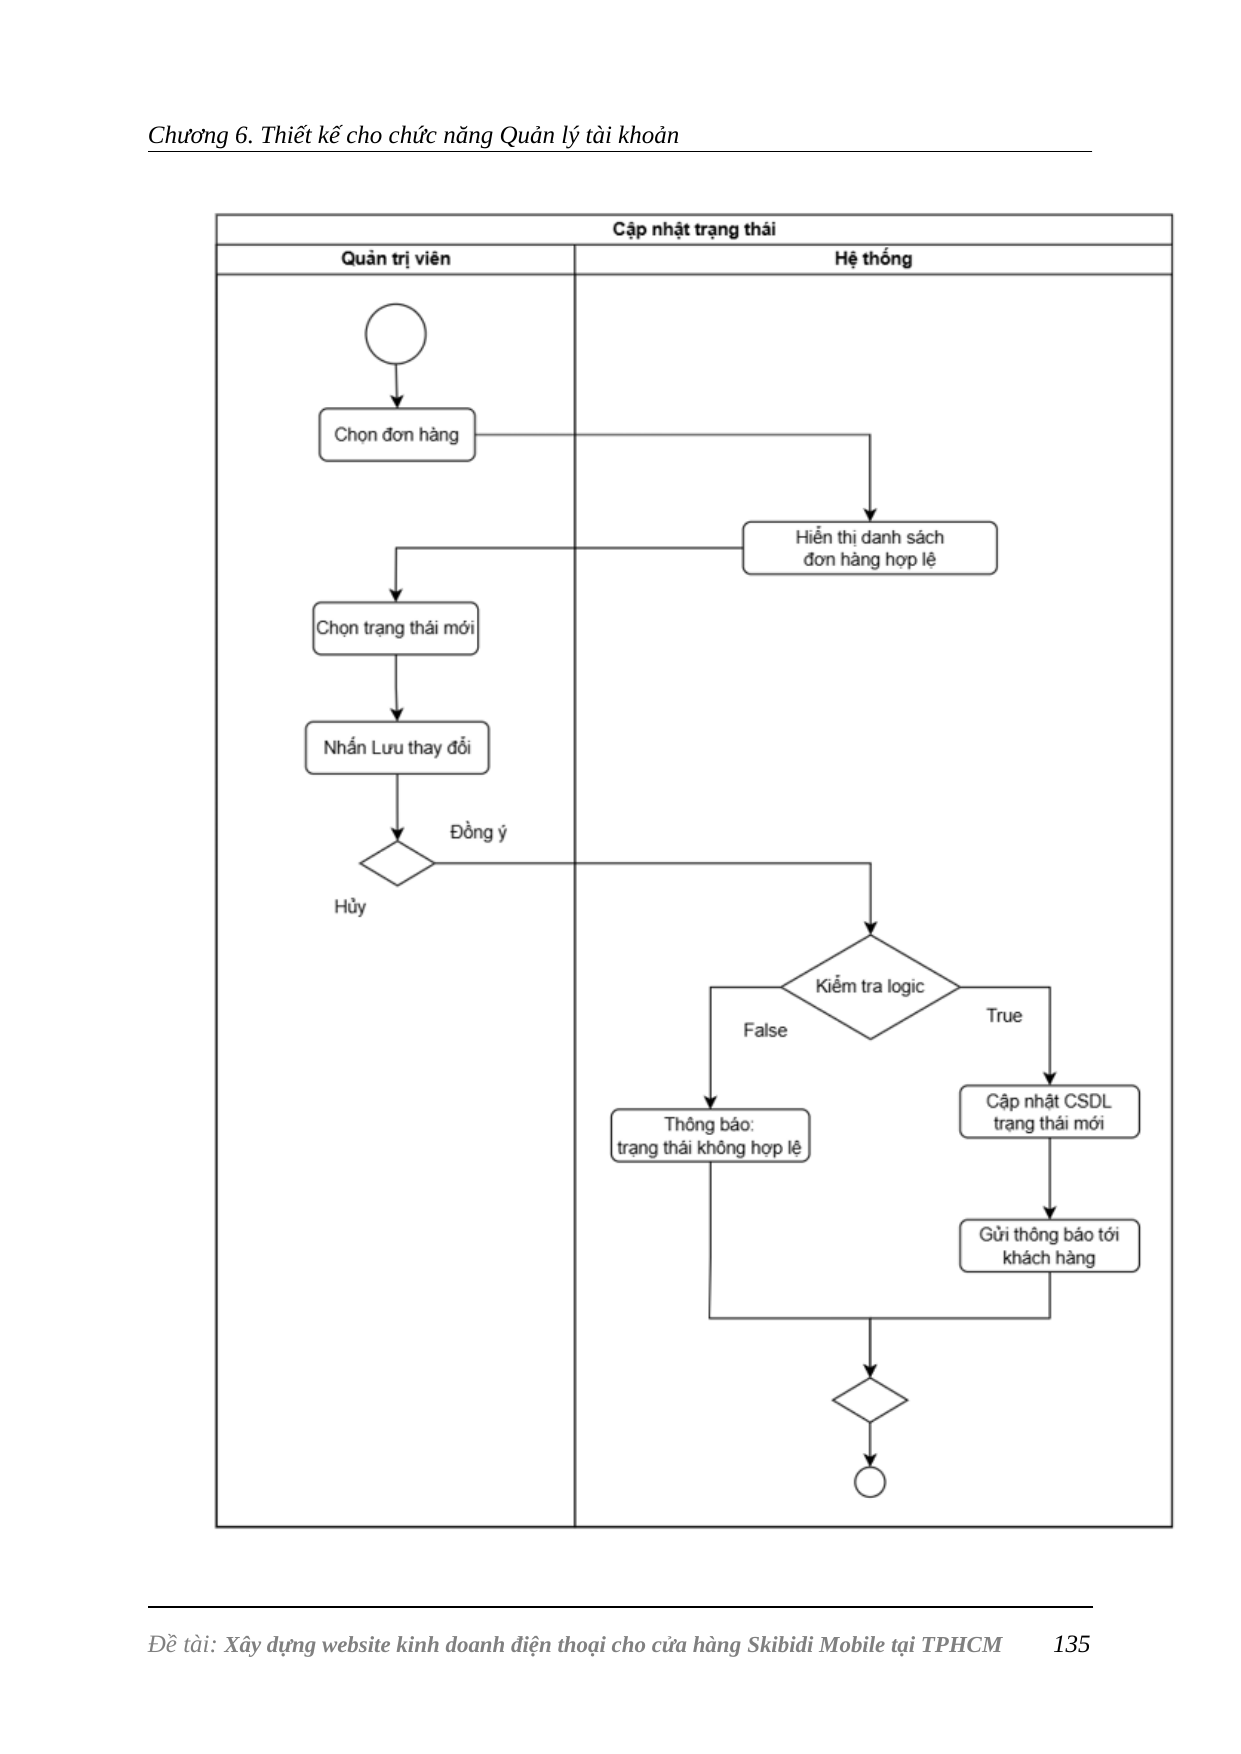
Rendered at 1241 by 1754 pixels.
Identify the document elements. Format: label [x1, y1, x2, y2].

picture [206, 206, 1182, 1538]
